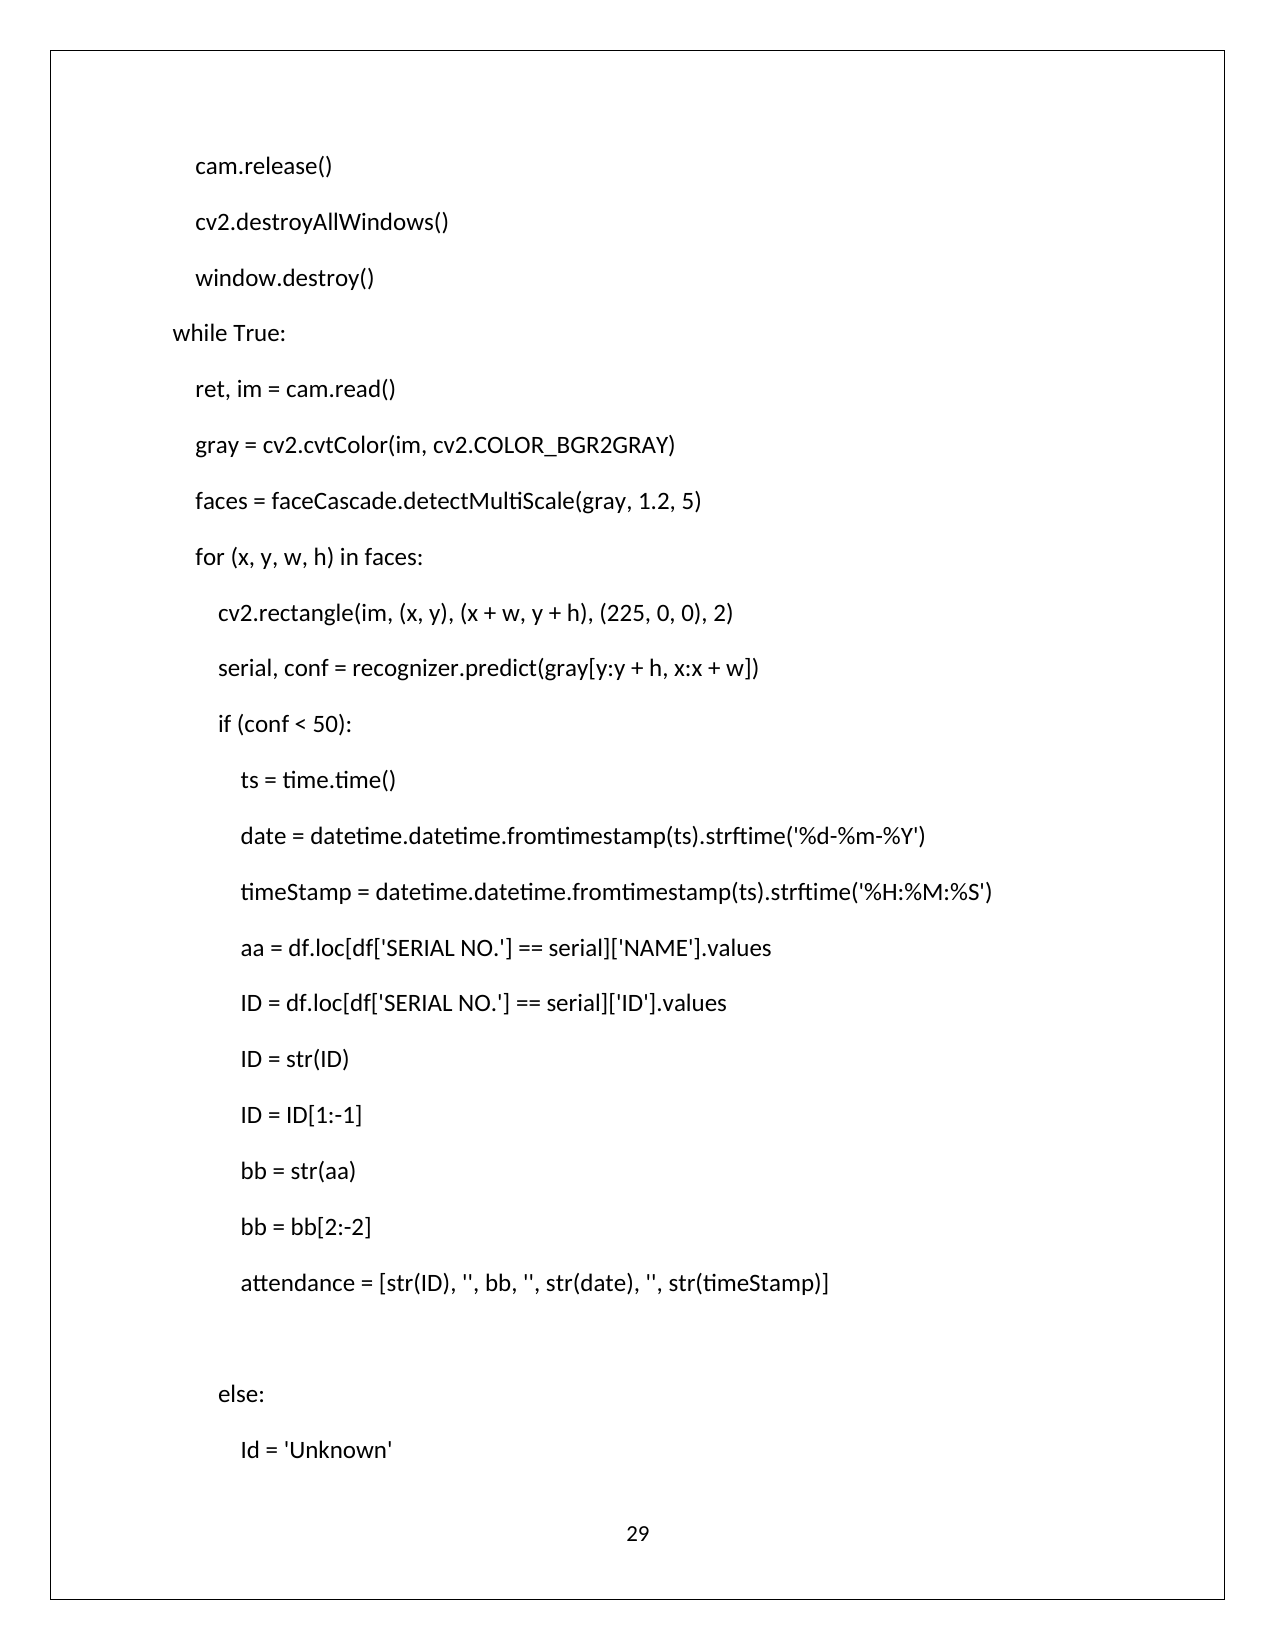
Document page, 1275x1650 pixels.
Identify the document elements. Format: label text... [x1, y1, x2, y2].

text ID = df.loc[df['SERIAL NO.'] == serial]['ID'].values [150, 987, 1125, 1018]
text window.destroy() [150, 262, 1125, 292]
text timeStamp = datetime.datetime.fromtimestamp(ts).strftime('%H:%M:%S') [150, 876, 1125, 906]
text serial, conf = recognizer.predict(gray[y:y + h, x:x + w]) [150, 652, 1125, 683]
text bb = str(aa) [150, 1155, 1125, 1186]
text cam.release() [150, 150, 1125, 181]
text faces = faceCascade.detectMultiScale(gray, 1.2, 5) [150, 485, 1125, 516]
text attendance = [str(ID), '', bb, '', str(date), '', str(timeStamp)] [150, 1267, 1125, 1297]
text Id = 'Unknown' [150, 1434, 1125, 1465]
text ID = str(ID) [150, 1043, 1125, 1074]
text ts = time.time() [150, 764, 1125, 795]
text date = datetime.datetime.fromtimestamp(ts).strftime('%d-%m-%Y') [150, 820, 1125, 851]
text bb = bb[2:-2] [150, 1211, 1125, 1241]
text while True: [150, 317, 1125, 348]
text else: [150, 1378, 1125, 1409]
text gray = cv2.cvtColor(im, cv2.COLOR_BGR2GRAY) [150, 429, 1125, 460]
text ret, im = cam.read() [150, 373, 1125, 404]
text for (x, y, w, h) in faces: [150, 541, 1125, 571]
text if (conf < 50): [150, 708, 1125, 739]
text cv2.destroyAllWindows() [150, 206, 1125, 236]
text cv2.rectangle(im, (x, y), (x + w, y + h), (225, 0, 0), 2) [150, 597, 1125, 627]
text aa = df.loc[df['SERIAL NO.'] == serial]['NAME'].values [150, 932, 1125, 962]
text ID = ID[1:-1] [150, 1099, 1125, 1130]
